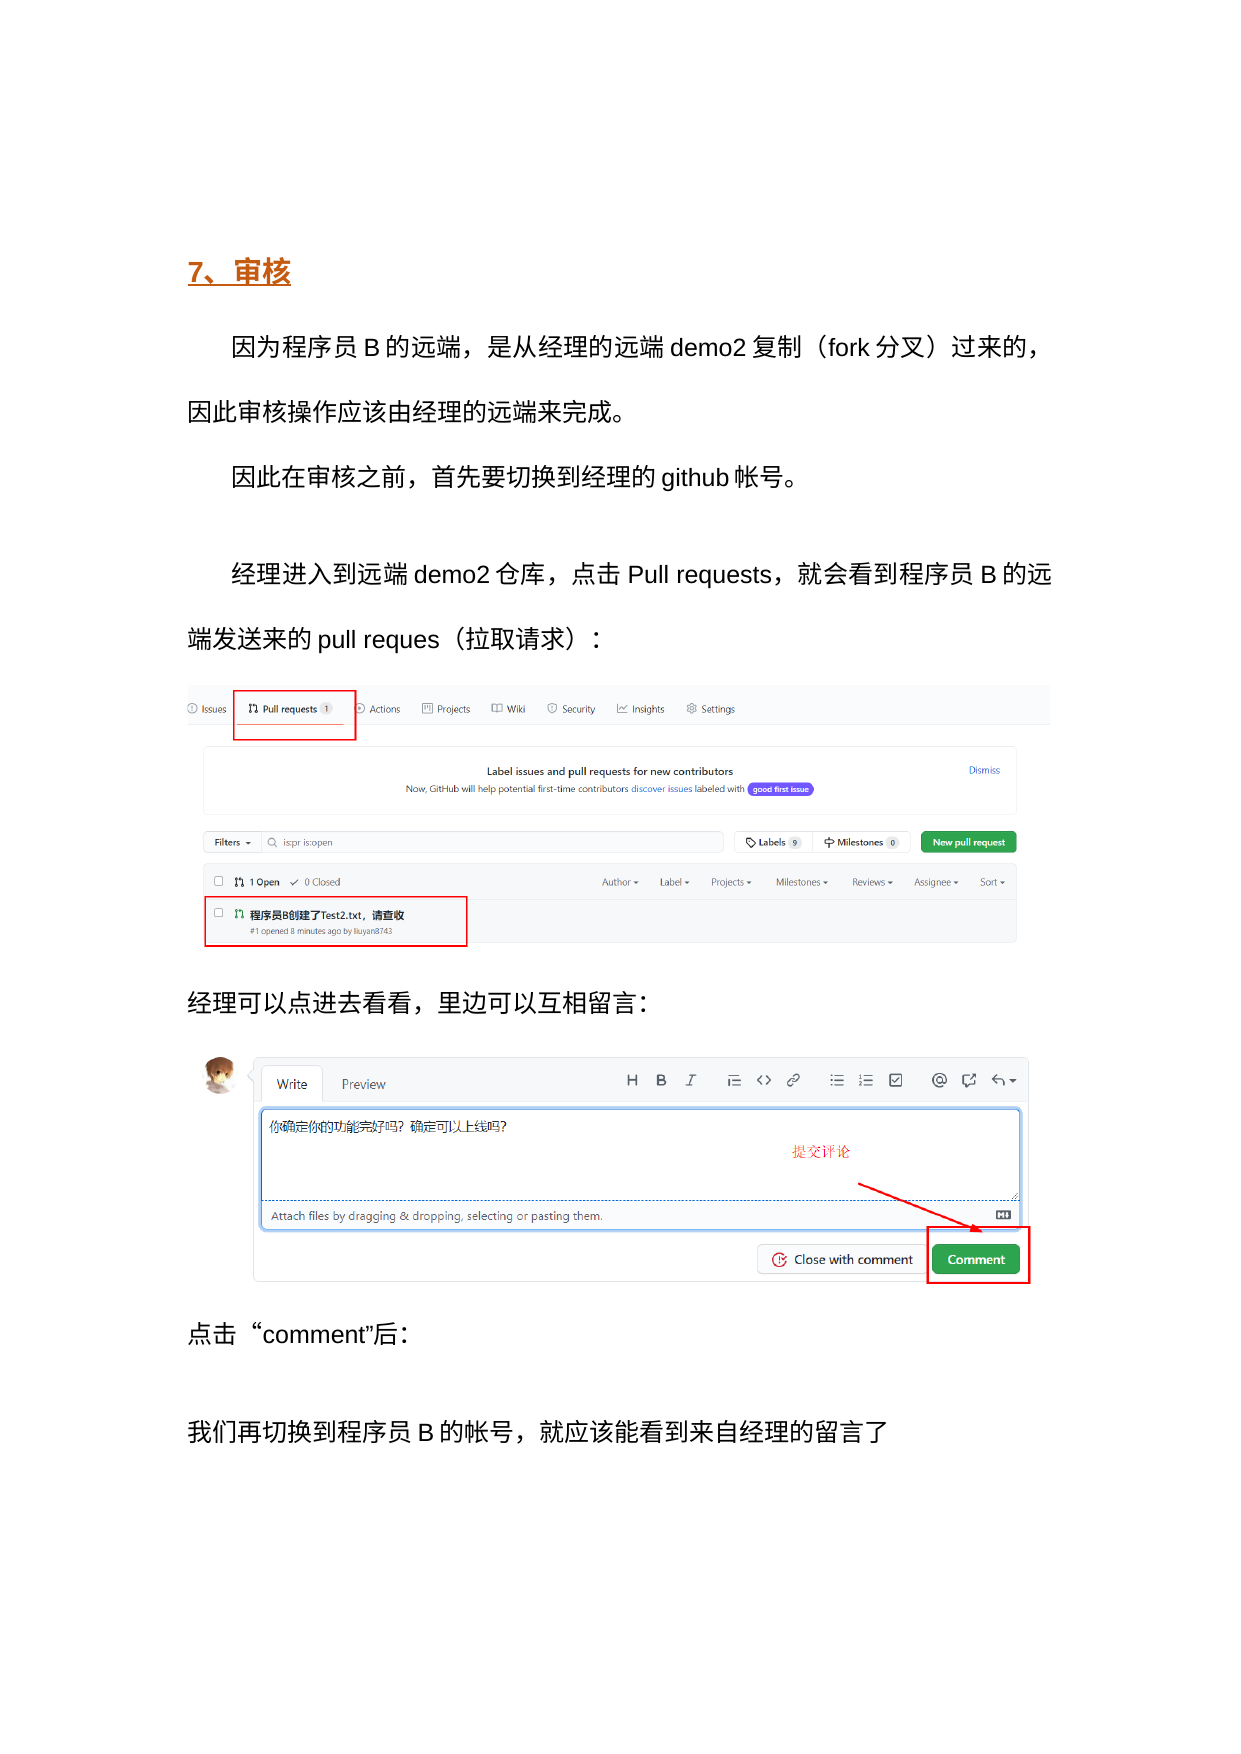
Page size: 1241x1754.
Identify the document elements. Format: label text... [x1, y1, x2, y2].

text 经理可以点进去看看，里边可以互相留言： [187, 969, 1053, 1034]
picture [187, 685, 1051, 954]
text 我们再切换到程序员B的帐号，就应该能看到来自经理的留言了 [187, 1398, 1053, 1463]
text 经理进入到远端demo2仓库，点击Pull requests，就会看到程序员B的远端发送来的pull reques（拉取请求）： [187, 540, 1053, 670]
text 因此在审核之前，首先要切换到经理的github帐号。 [187, 443, 1053, 508]
picture [187, 1049, 1052, 1286]
subtitle 7、审核 [187, 237, 1053, 302]
text 因为程序员B的远端，是从经理的远端demo2复制（fork分叉）过来的，因此审核操作应该由经理的远端来完成。 [187, 313, 1053, 443]
text 点击“comment”后： [187, 1300, 1053, 1365]
